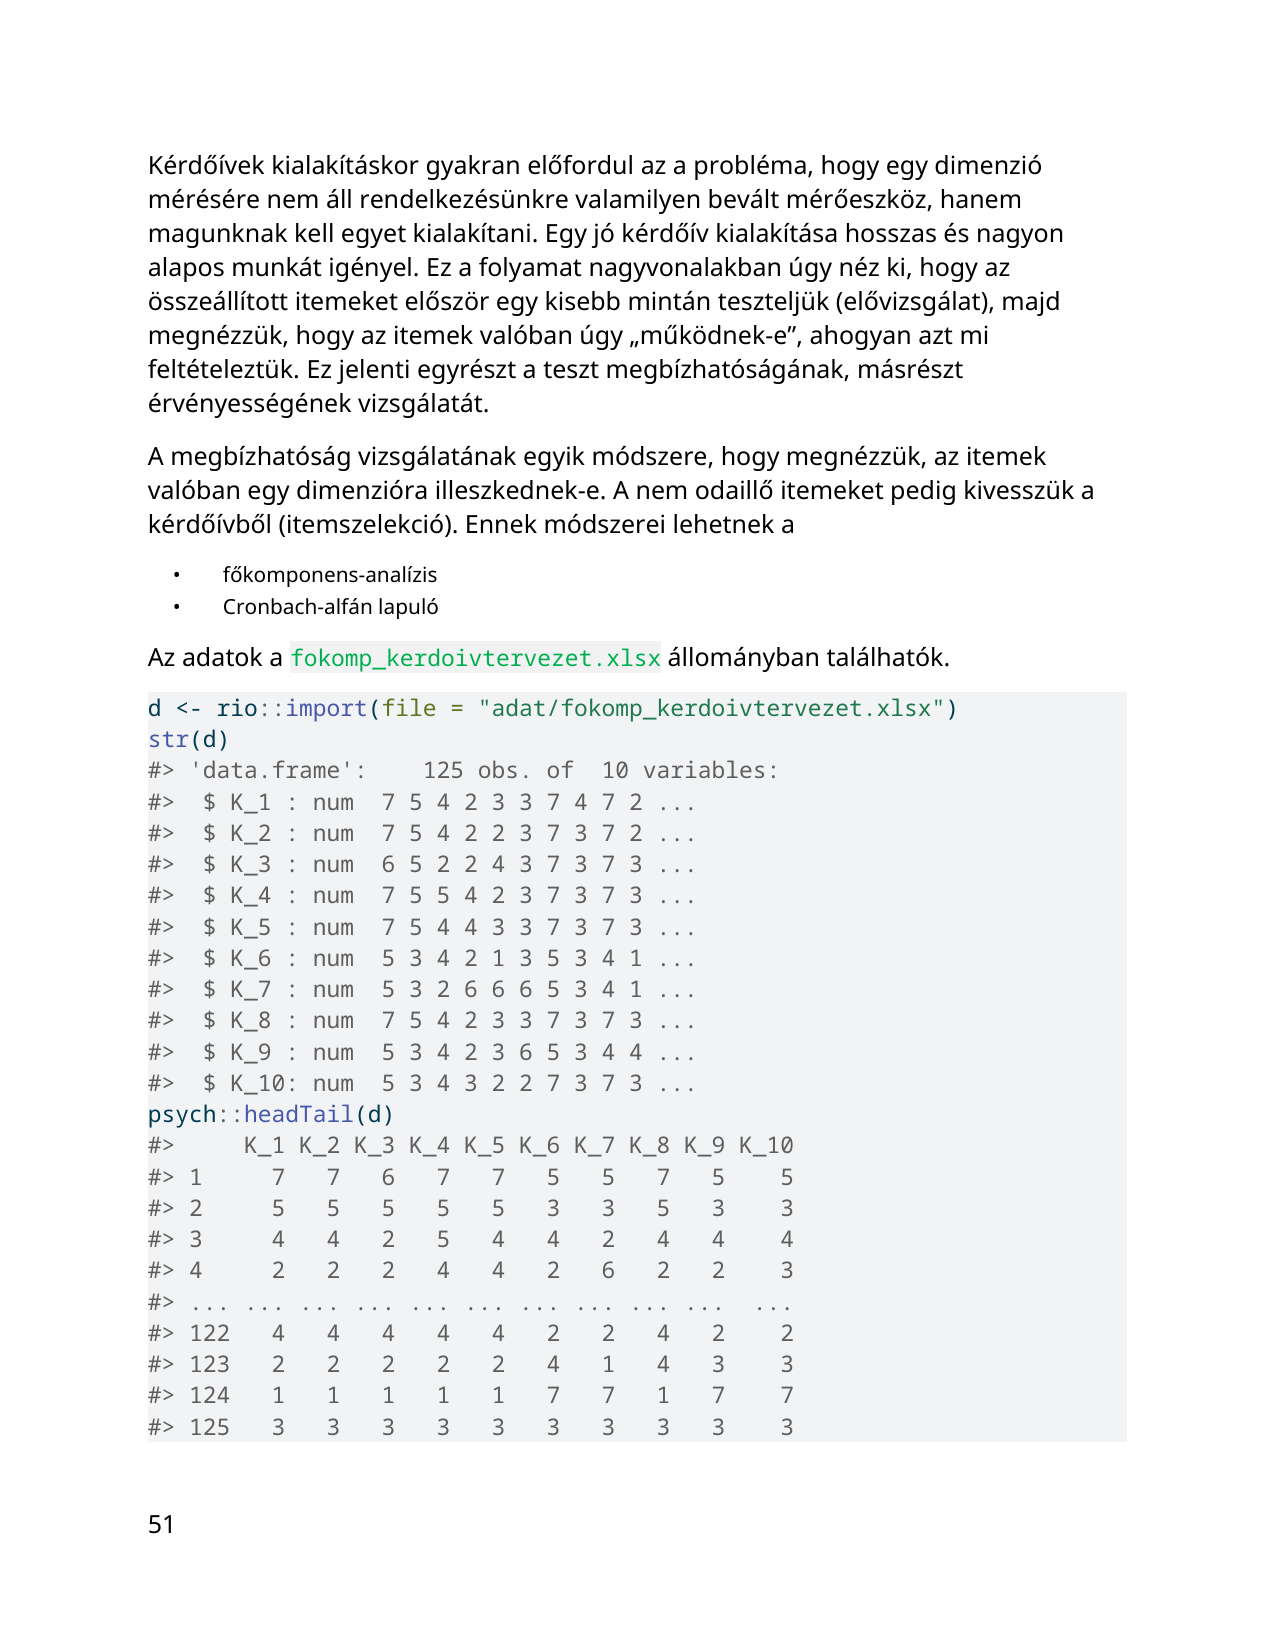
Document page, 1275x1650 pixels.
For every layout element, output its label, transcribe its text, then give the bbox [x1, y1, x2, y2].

text Az adatok a fokomp_kerdoivtervezet.xlsx állományban találhatók. [148, 639, 1127, 673]
text d <- rio::import(file = "adat/fokomp_kerdoivtervezet.xlsx") str(d) #> 'data.frame': 125 obs. of 10 variables: #> $ K_1 : num 7 5 4 2 3 3 7 4 7 2 ... #> $ K_2 : num 7 5 4 2 2 3 7 3 7 2 ... #> $ K_3 : num 6 5 2 2 4 3 7 3 7 3 ... #> $ K_4 : num 7 5 5 4 2 3 7 3 7 3 ... #> $ K_5 : num 7 5 4 4 3 3 7 3 7 3 ... #> $ K_6 : num 5 3 4 2 1 3 5 3 4 1 ... #> $ K_7 : num 5 3 2 6 6 6 5 3 4 1 ... #> $ K_8 : num 7 5 4 2 3 3 7 3 7 3 ... #> $ K_9 : num 5 3 4 2 3 6 5 3 4 4 ... #> $ K_10: num 5 3 4 3 2 2 7 3 7 3 ... psych::headTail(d) #> K_1 K_2 K_3 K_4 K_5 K_6 K_7 K_8 K_9 K_10 #> 1 7 7 6 7 7 5 5 7 5 5 #> 2 5 5 5 5 5 3 3 5 3 3 #> 3 4 4 2 5 4 4 2 4 4 4 #> 4 2 2 2 4 4 2 6 2 2 3 #> ... ... ... ... ... ... ... ... ... ... ... #> 122 4 4 4 4 4 2 2 4 2 2 #> 123 2 2 2 2 2 4 1 4 3 3 #> 124 1 1 1 1 1 7 7 1 7 7 #> 125 3 3 3 3 3 3 3 3 3 3 [148, 692, 1127, 1442]
text Kérdőívek kialakításkor gyakran előfordul az a probléma, hogy egy dimenzió mérésére nem áll rendelkezésünkre valamilyen bevált mérőeszköz, hanem magunknak kell egyet kialakítani. Egy jó kérdőív kialakítása hosszas és nagyon alapos munkát igényel. Ez a folyamat nagyvonalakban úgy néz ki, hogy az összeállított itemeket először egy kisebb mintán teszteljük (elővizsgálat), majd megnézzük, hogy az itemek valóban úgy „működnek-e”, ahogyan azt mi feltételeztük. Ez jelenti egyrészt a teszt megbízhatóságának, másrészt érvényességének vizsgálatát. [148, 148, 1127, 420]
list Cronbach-alfán lapuló [173, 592, 1127, 620]
text A megbízhatóság vizsgálatának egyik módszere, hogy megnézzük, az itemek valóban egy dimenzióra illeszkednek-e. A nem odaillő itemeket pedig kivesszük a kérdőívből (itemszelekció). Ennek módszerei lehetnek a [148, 439, 1127, 541]
list főkomponens-analízis [173, 560, 1127, 588]
